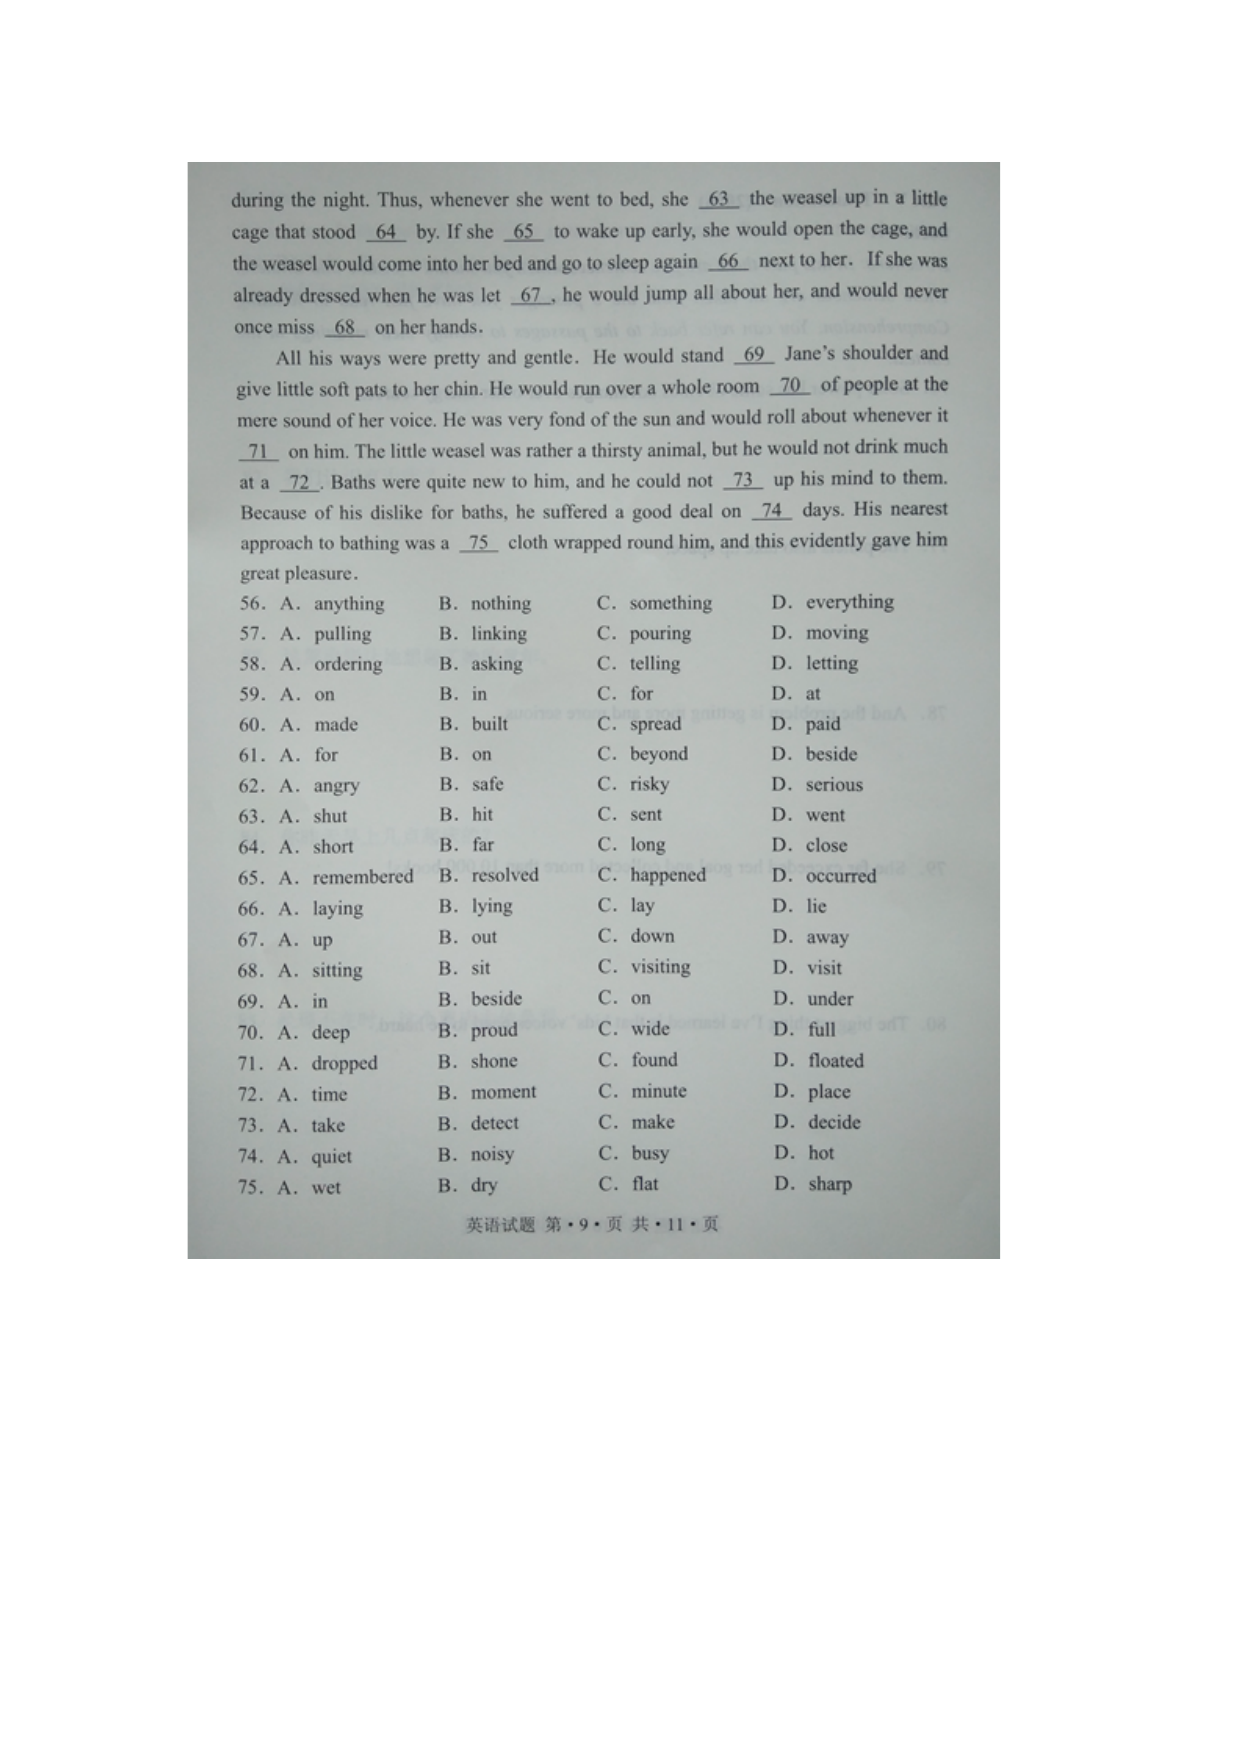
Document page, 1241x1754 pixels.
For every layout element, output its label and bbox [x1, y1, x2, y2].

picture [187, 162, 1001, 1259]
